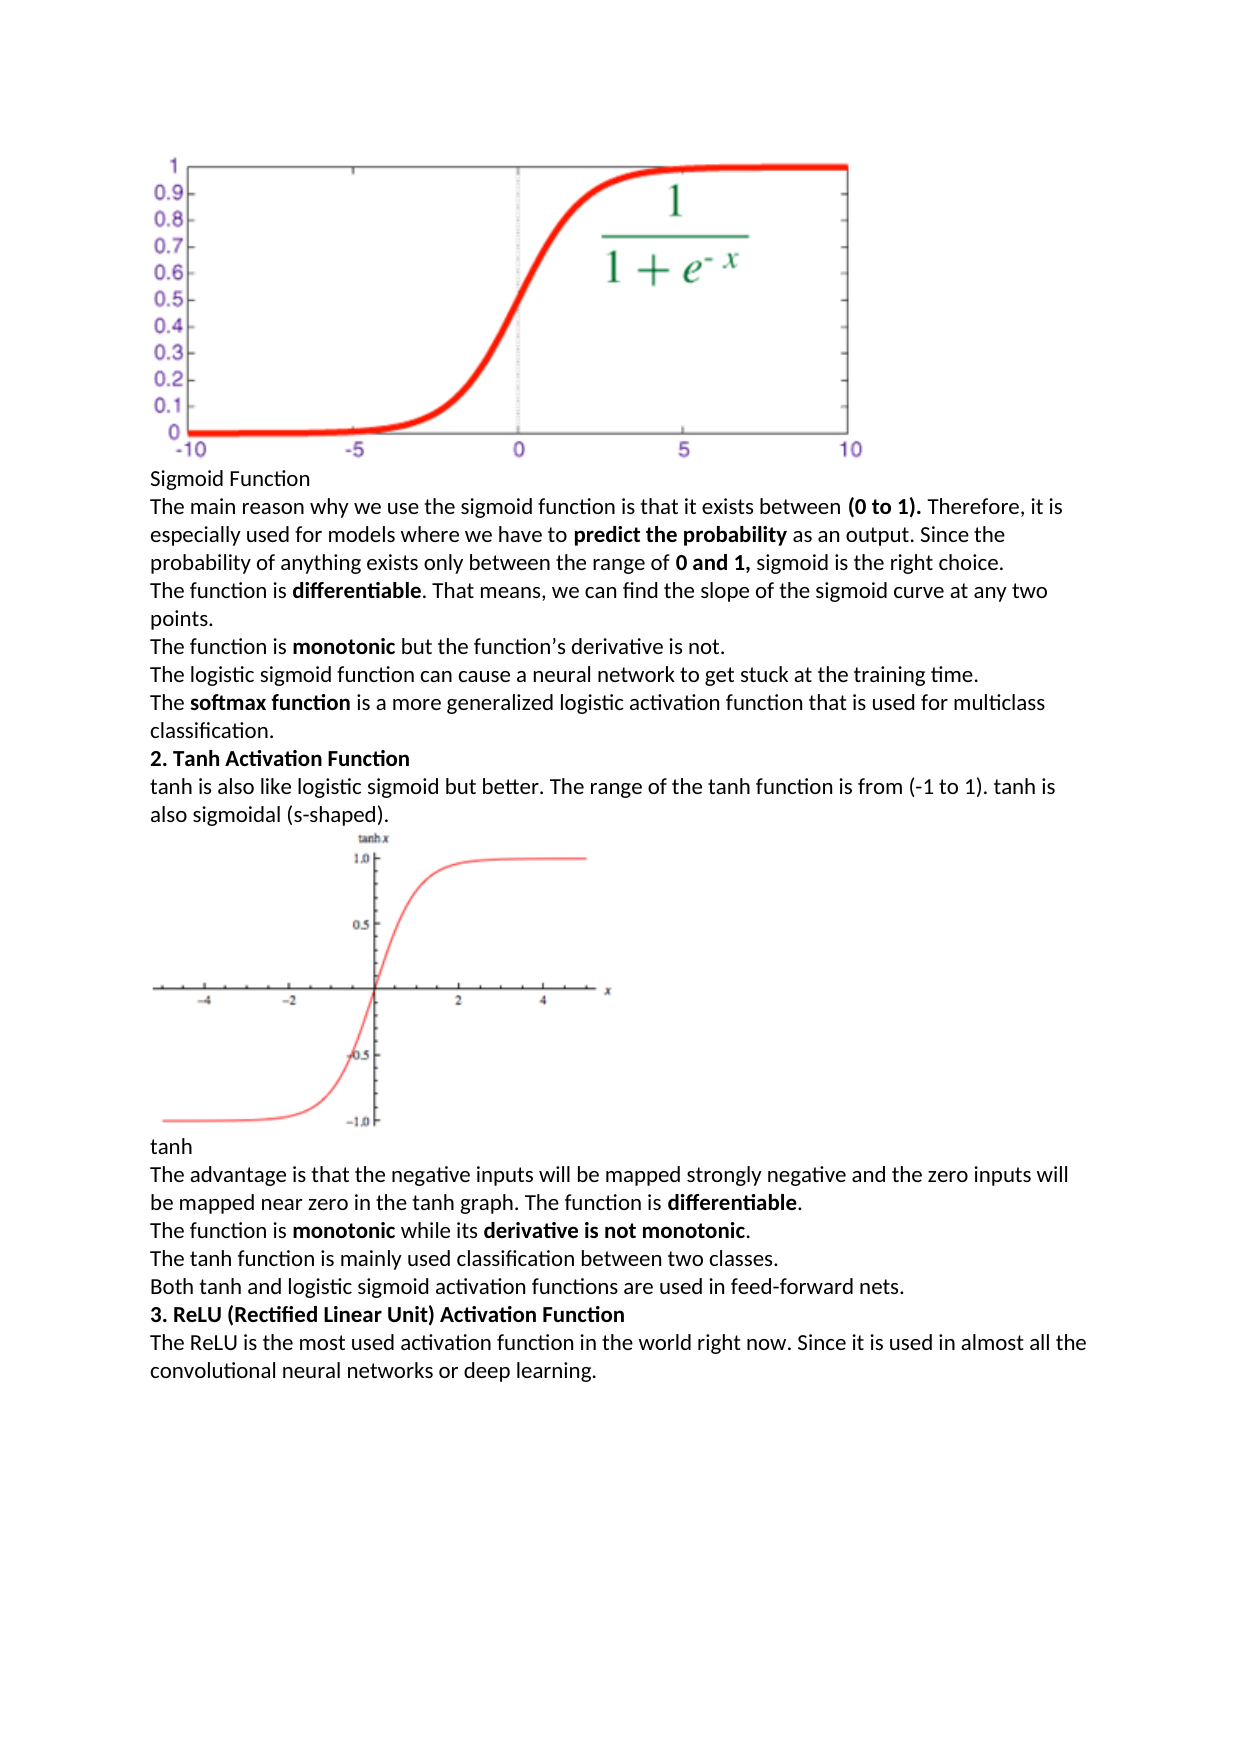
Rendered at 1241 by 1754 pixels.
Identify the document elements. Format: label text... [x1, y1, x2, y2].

text The function is monotonic while its derivative is not monotonic. [150, 1216, 1090, 1244]
picture [150, 828, 616, 1132]
text 3. ReLU (Rectified Linear Unit) Activation Function [150, 1300, 1090, 1328]
picture [150, 150, 866, 465]
text The softmax function is a more generalized logistic activation function that is used for multiclass classification. [150, 688, 1090, 744]
text The tanh function is mainly used classification between two classes. [150, 1244, 1090, 1272]
text The function is monotonic but the function’s derivative is not. [150, 632, 1090, 660]
text tanh is also like logistic sigmoid but better. The range of the tanh function is from (-1 to 1). tanh is also sigmoidal (s-shaped). [150, 772, 1090, 828]
text Both tanh and logistic sigmoid activation functions are used in feed-forward nets. [150, 1272, 1090, 1300]
text tanh [150, 1132, 1090, 1160]
text The function is differentiable. That means, we can find the slope of the sigmoid curve at any two points. [150, 576, 1090, 632]
text The advantage is that the negative inputs will be mapped strongly negative and the zero inputs will be mapped near zero in the tanh graph. The function is differentiable. [150, 1160, 1090, 1216]
text The ReLU is the most used activation function in the world right now. Since it is used in almost all the convolutional neural networks or deep learning. [150, 1328, 1090, 1384]
text Sigmoid Function [150, 464, 1090, 492]
text The main reason why we use the sigmoid function is that it exists between (0 to 1). Therefore, it is especially used for models where we have to predict the probability as an output. Since the probability of anything exists only between the range of 0 and 1, sigmoid is the right choice. [150, 492, 1090, 576]
text 2. Tanh Activation Function [150, 744, 1090, 772]
text The logistic sigmoid function can cause a neural network to get stuck at the training time. [150, 660, 1090, 688]
